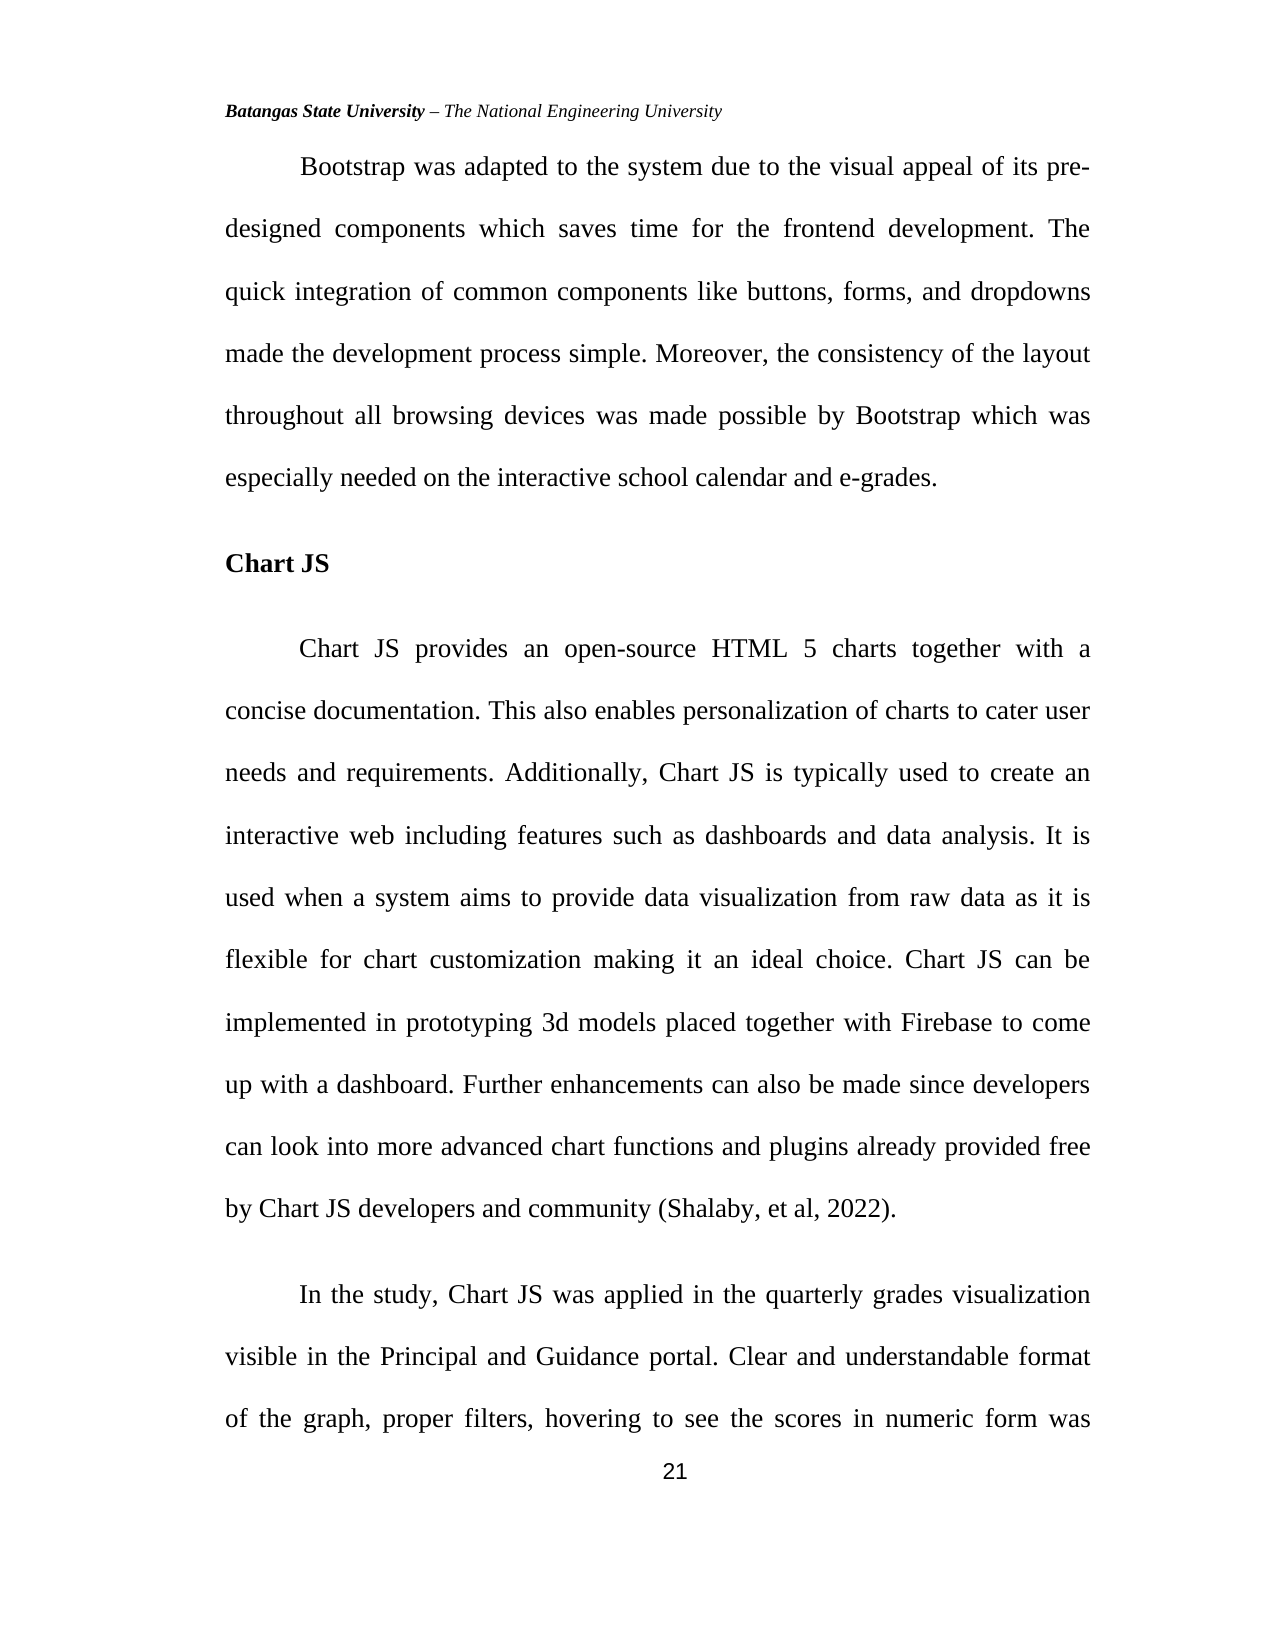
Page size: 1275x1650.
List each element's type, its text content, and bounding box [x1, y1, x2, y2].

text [225, 1278, 1092, 1433]
text Chart JS [225, 547, 1092, 578]
text Bootstrap was adapted to the system due to the visual appeal of its pre-designed components which saves time for the frontend development. The quick integration of common components like buttons, forms, and dropdowns made the development process simple. Moreover, the consistency of the layout throughout all browsing devices was made possible by Bootstrap which was especially needed on the interactive school calendar and e-grades. [225, 150, 1092, 493]
text Chart JS provides an open-source HTML 5 charts together with a concise documentation. This also enables personalization of charts to cater user needs and requirements. Additionally, Chart JS is typically used to create an interactive web including features such as dashboards and data analysis. It is used when a system aims to provide data visualization from raw data as it is flexible for chart customization making it an ideal choice. Chart JS can be implemented in prototyping 3d models placed together with Firebase to come up with a dashboard. Further enhancements can also be made since developers can look into more advanced chart functions and plugins already provided free by Chart JS developers and community (Shalaby, et al, 2022). [225, 632, 1092, 1224]
